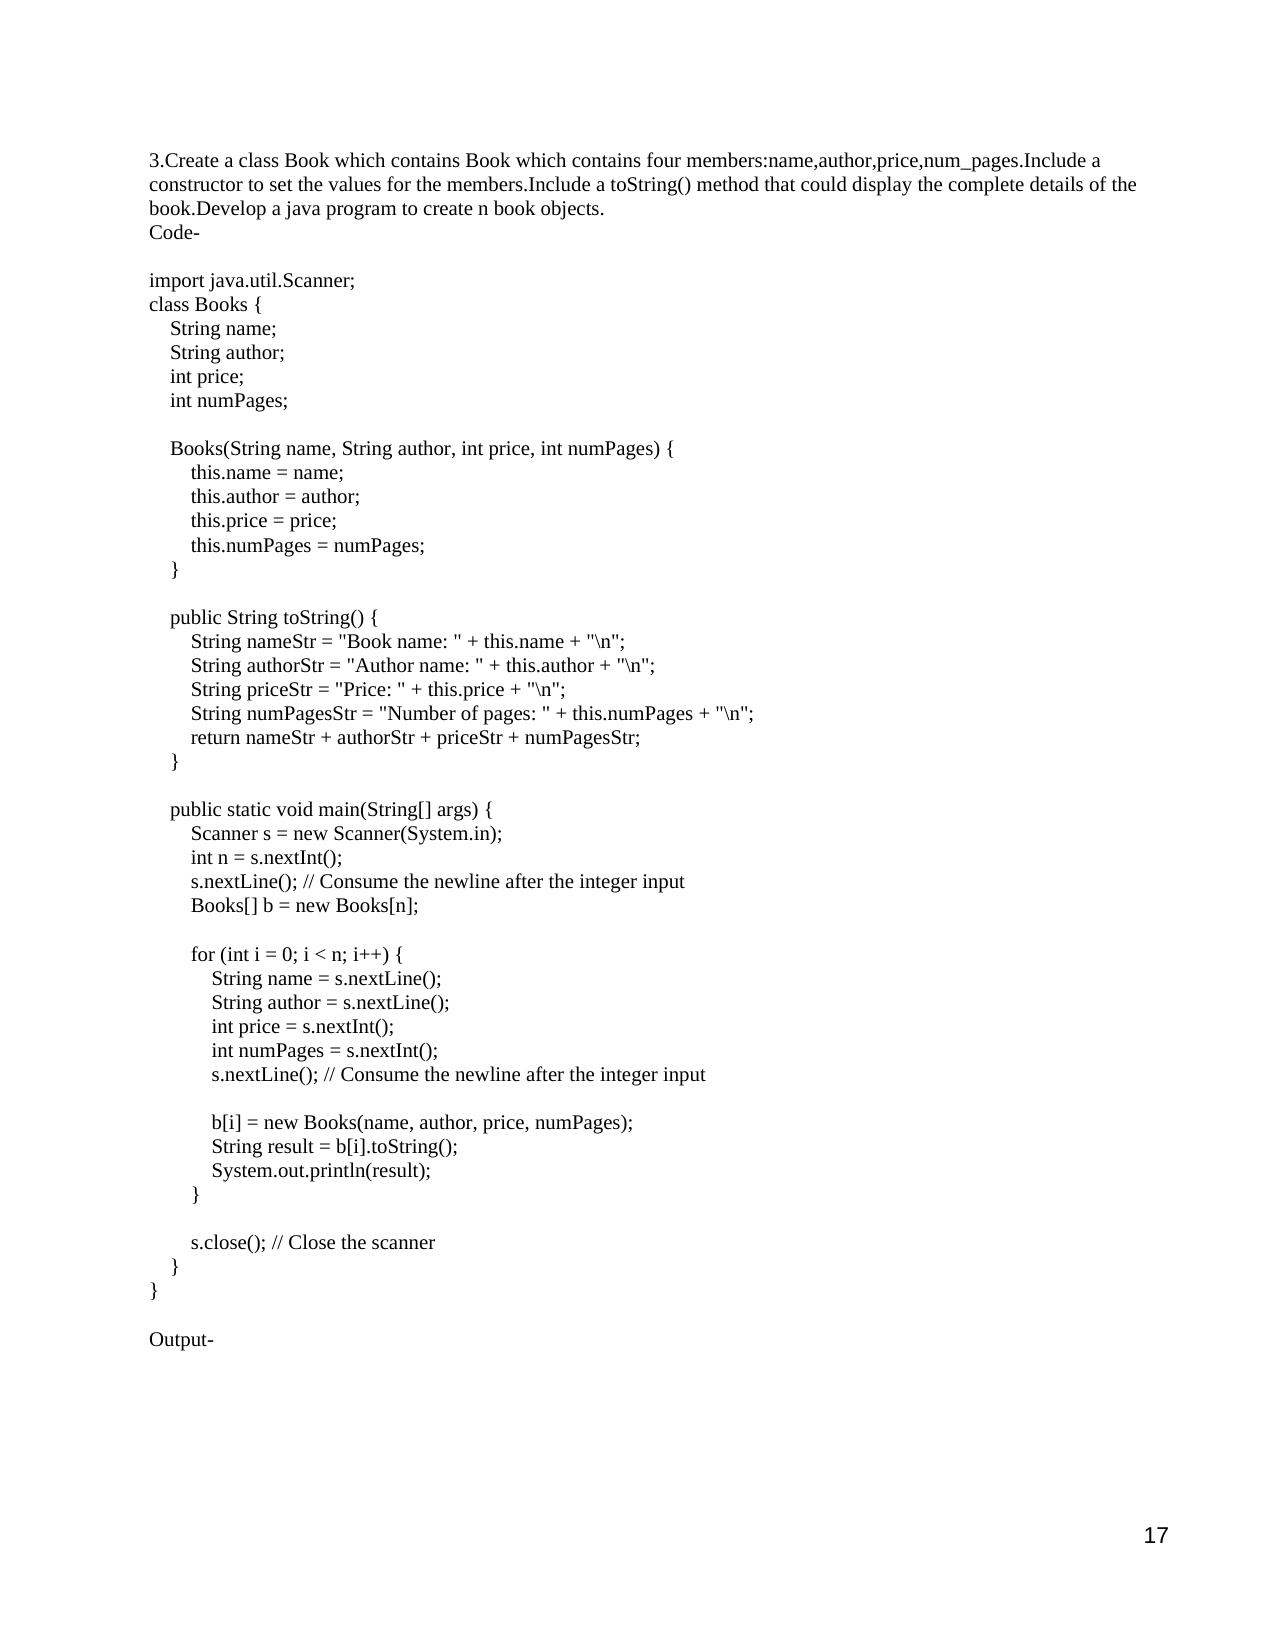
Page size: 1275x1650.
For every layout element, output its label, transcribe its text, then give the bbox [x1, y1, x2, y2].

text int n = s.nextInt(); [149, 845, 1169, 869]
text this.price = price; [149, 508, 1169, 532]
text Code- [149, 220, 1169, 244]
text return nameStr + authorStr + priceStr + numPagesStr; [149, 725, 1169, 749]
text Output- [149, 1327, 1169, 1351]
text this.name = name; [149, 460, 1169, 484]
text String numPagesStr = "Number of pages: " + this.numPages + "\n"; [149, 701, 1169, 725]
text Books[] b = new Books[n]; [149, 893, 1169, 917]
text this.author = author; [149, 484, 1169, 508]
text String author; [149, 340, 1169, 364]
text import java.util.Scanner; [149, 268, 1169, 292]
text this.numPages = numPages; [149, 532, 1169, 557]
text int price = s.nextInt(); [149, 1014, 1169, 1038]
text for (int i = 0; i < n; i++) { [149, 942, 1169, 966]
text public String toString() { [149, 605, 1169, 629]
text s.nextLine(); // Consume the newline after the integer input [149, 869, 1169, 893]
text String name; [149, 316, 1169, 340]
text } [149, 557, 1169, 581]
text } [149, 1254, 1169, 1278]
text b[i] = new Books(name, author, price, numPages); [149, 1110, 1169, 1134]
text s.close(); // Close the scanner [149, 1230, 1169, 1254]
text 3.Create a class Book which contains Book which contains four members:name,author,price,num_pages.Include a constructor to set the values for the members.Include a toString() method that could display the complete details of the book.Develop a java program to create n book objects. [149, 147, 1169, 220]
text } [149, 1182, 1169, 1206]
text String author = s.nextLine(); [149, 990, 1169, 1014]
text int price; [149, 364, 1169, 388]
text System.out.println(result); [149, 1158, 1169, 1182]
text String nameStr = "Book name: " + this.name + "\n"; [149, 629, 1169, 653]
text class Books { [149, 292, 1169, 316]
text String authorStr = "Author name: " + this.author + "\n"; [149, 653, 1169, 677]
text Books(String name, String author, int price, int numPages) { [149, 436, 1169, 460]
text String name = s.nextLine(); [149, 966, 1169, 990]
text } [149, 1278, 1169, 1302]
text Scanner s = new Scanner(System.in); [149, 821, 1169, 845]
text public static void main(String[] args) { [149, 797, 1169, 821]
text s.nextLine(); // Consume the newline after the integer input [149, 1062, 1169, 1086]
text int numPages; [149, 388, 1169, 412]
text int numPages = s.nextInt(); [149, 1038, 1169, 1062]
text String result = b[i].toString(); [149, 1134, 1169, 1158]
text String priceStr = "Price: " + this.price + "\n"; [149, 677, 1169, 701]
text } [149, 749, 1169, 773]
